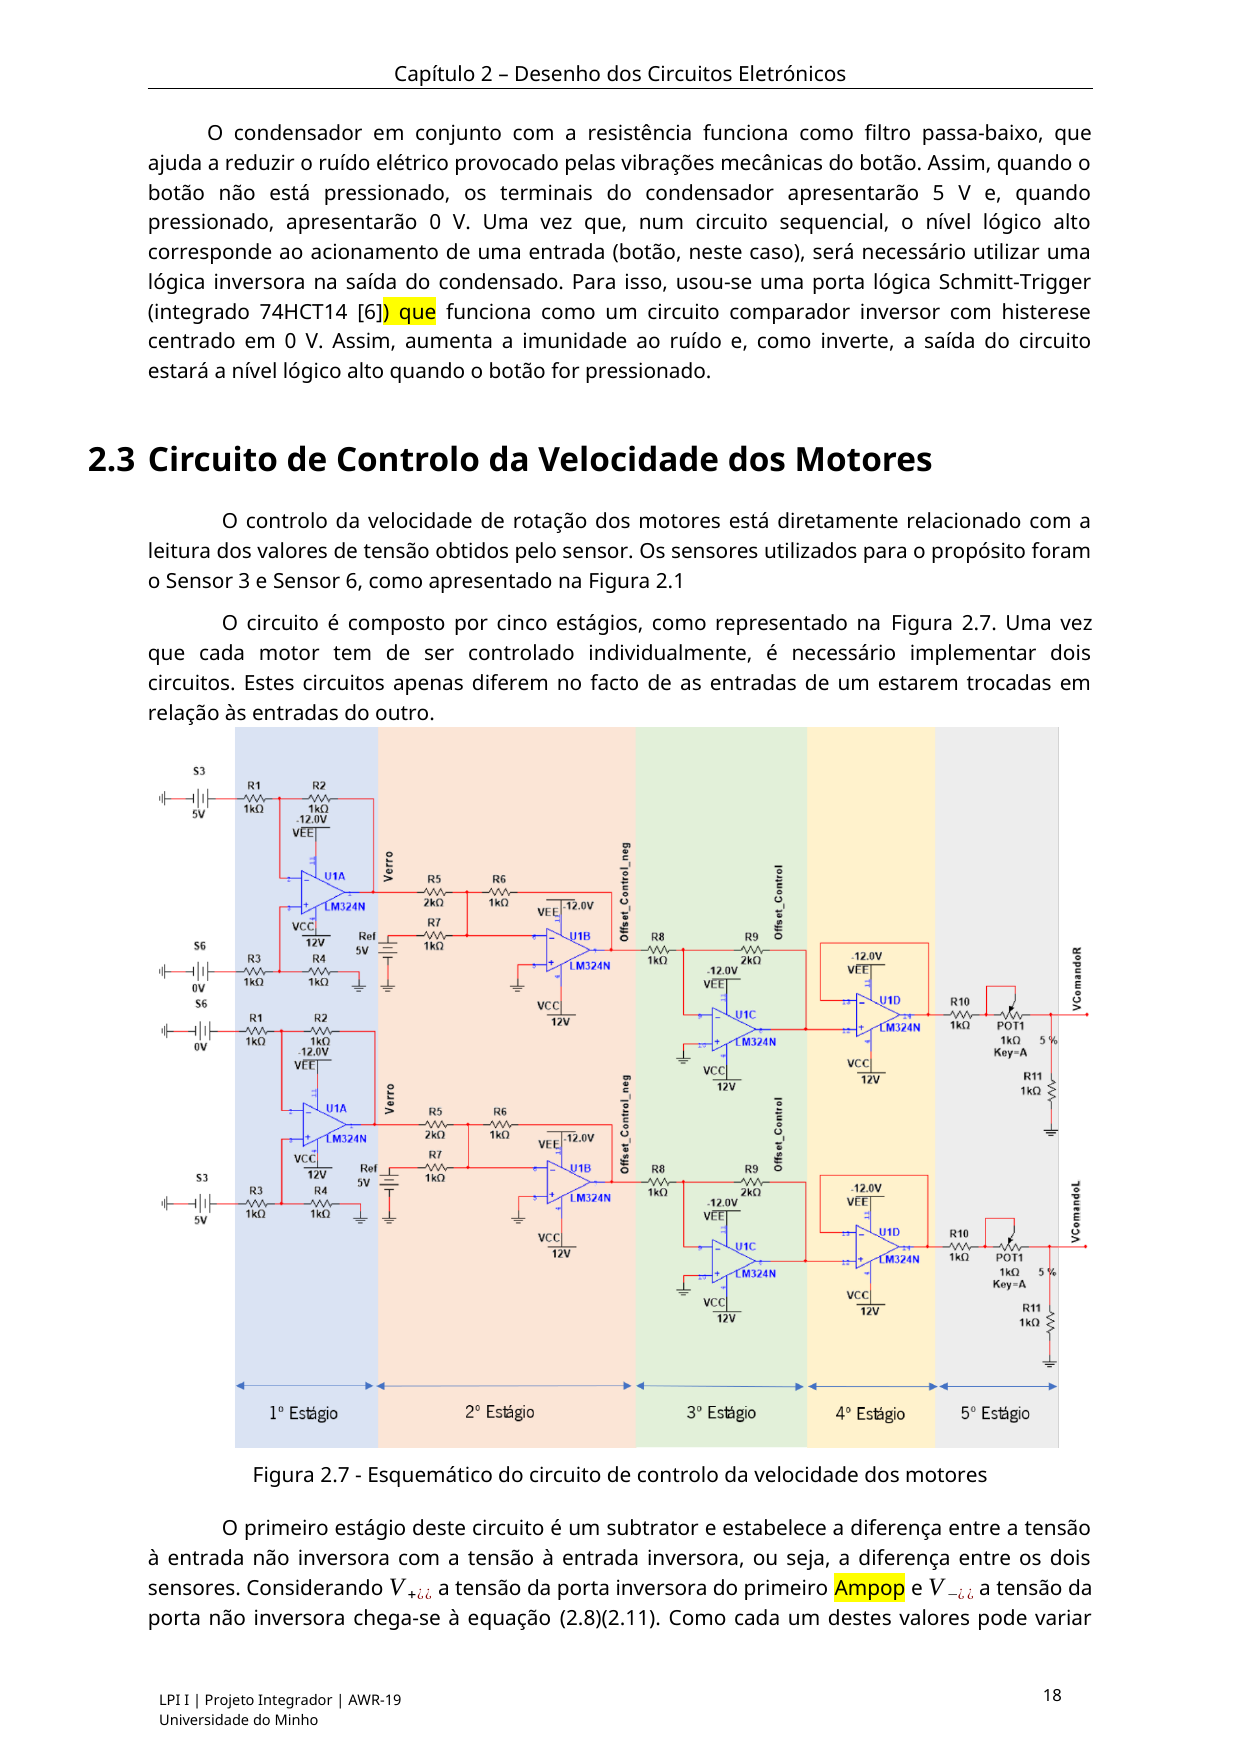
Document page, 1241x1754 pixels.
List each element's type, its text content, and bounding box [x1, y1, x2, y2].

text O condensador em conjunto com a resistência funciona como filtro passa-baixo, que ajuda a reduzir o ruído elétrico provocado pelas vibrações mecânicas do botão. Assim, quando o botão não está pressionado, os terminais do condensador apresentarão 5 V e, quando pressionado, apresentarão 0 V. Uma vez que, num circuito sequencial, o nível lógico alto corresponde ao acionamento de uma entrada (botão, neste caso), será necessário utilizar uma lógica inversora na saída do condensado. Para isso, usou-se uma porta lógica Schmitt-Trigger (integrado 74HCT14) que funciona como um circuito comparador inversor com histerese centrado em 0 V. Assim, aumenta a imunidade ao ruído e, como inverte, a saída do circuito estará a nível lógico alto quando o botão for pressionado. [148, 118, 1092, 385]
text O circuito é composto por cinco estágios, como representado na Figura 2.7. Uma vez que cada motor tem de ser controlado individualmente, é necessário implementar dois circuitos. Estes circuitos apenas diferem no facto de as entradas de um estarem trocadas em relação às entradas do outro. [148, 608, 1092, 726]
text O controlo da velocidade de rotação dos motores está diretamente relacionado com a leitura dos valores de tensão obtidos pelo sensor. Os sensores utilizados para o propósito foram o Sensor 3 e Sensor 6, como apresentado na Figura 2.1 [148, 507, 1092, 595]
subtitle Circuito de Controlo da Velocidade dos Motores [88, 436, 1092, 482]
picture [147, 727, 1093, 1448]
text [148, 1513, 1092, 1631]
